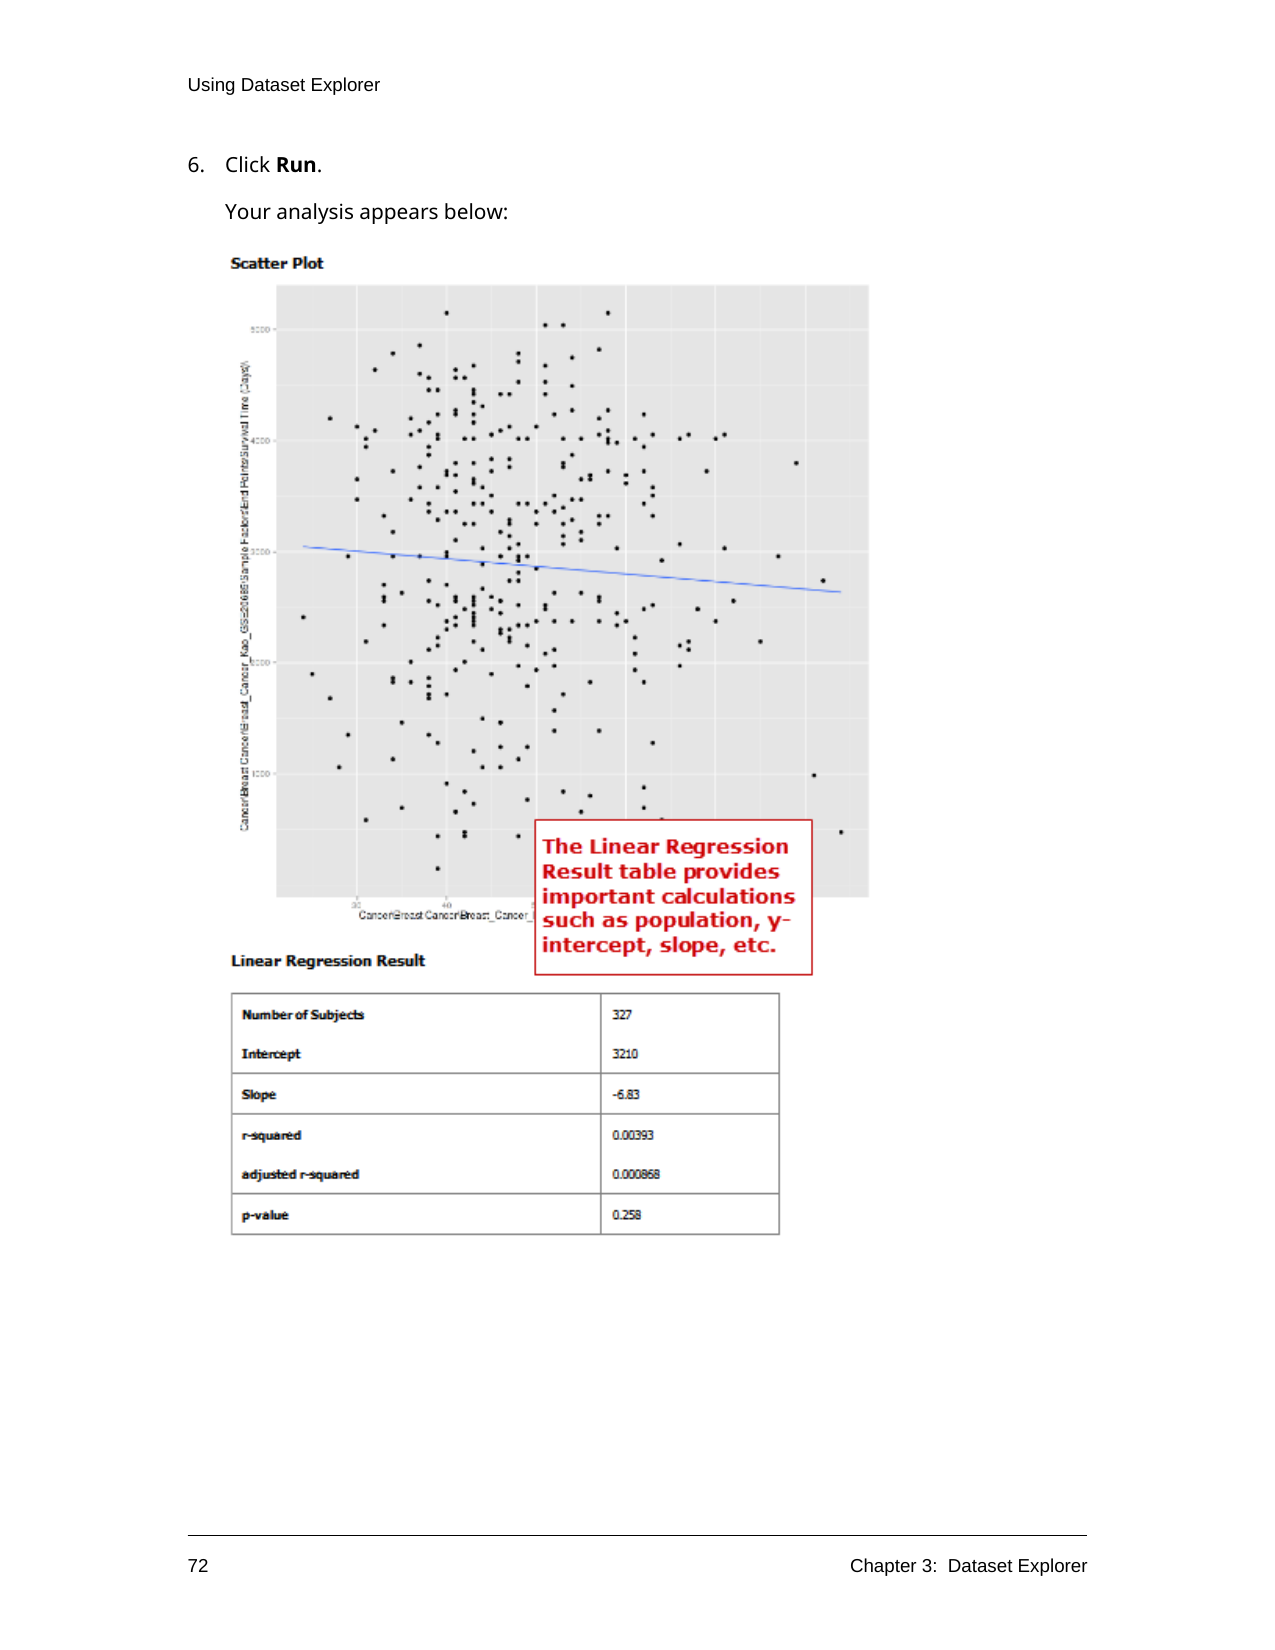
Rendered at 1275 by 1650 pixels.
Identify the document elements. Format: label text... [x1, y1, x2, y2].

list Your analysis appears below: [225, 197, 1087, 226]
picture [225, 244, 921, 1251]
list Click Run. [187, 150, 1087, 178]
